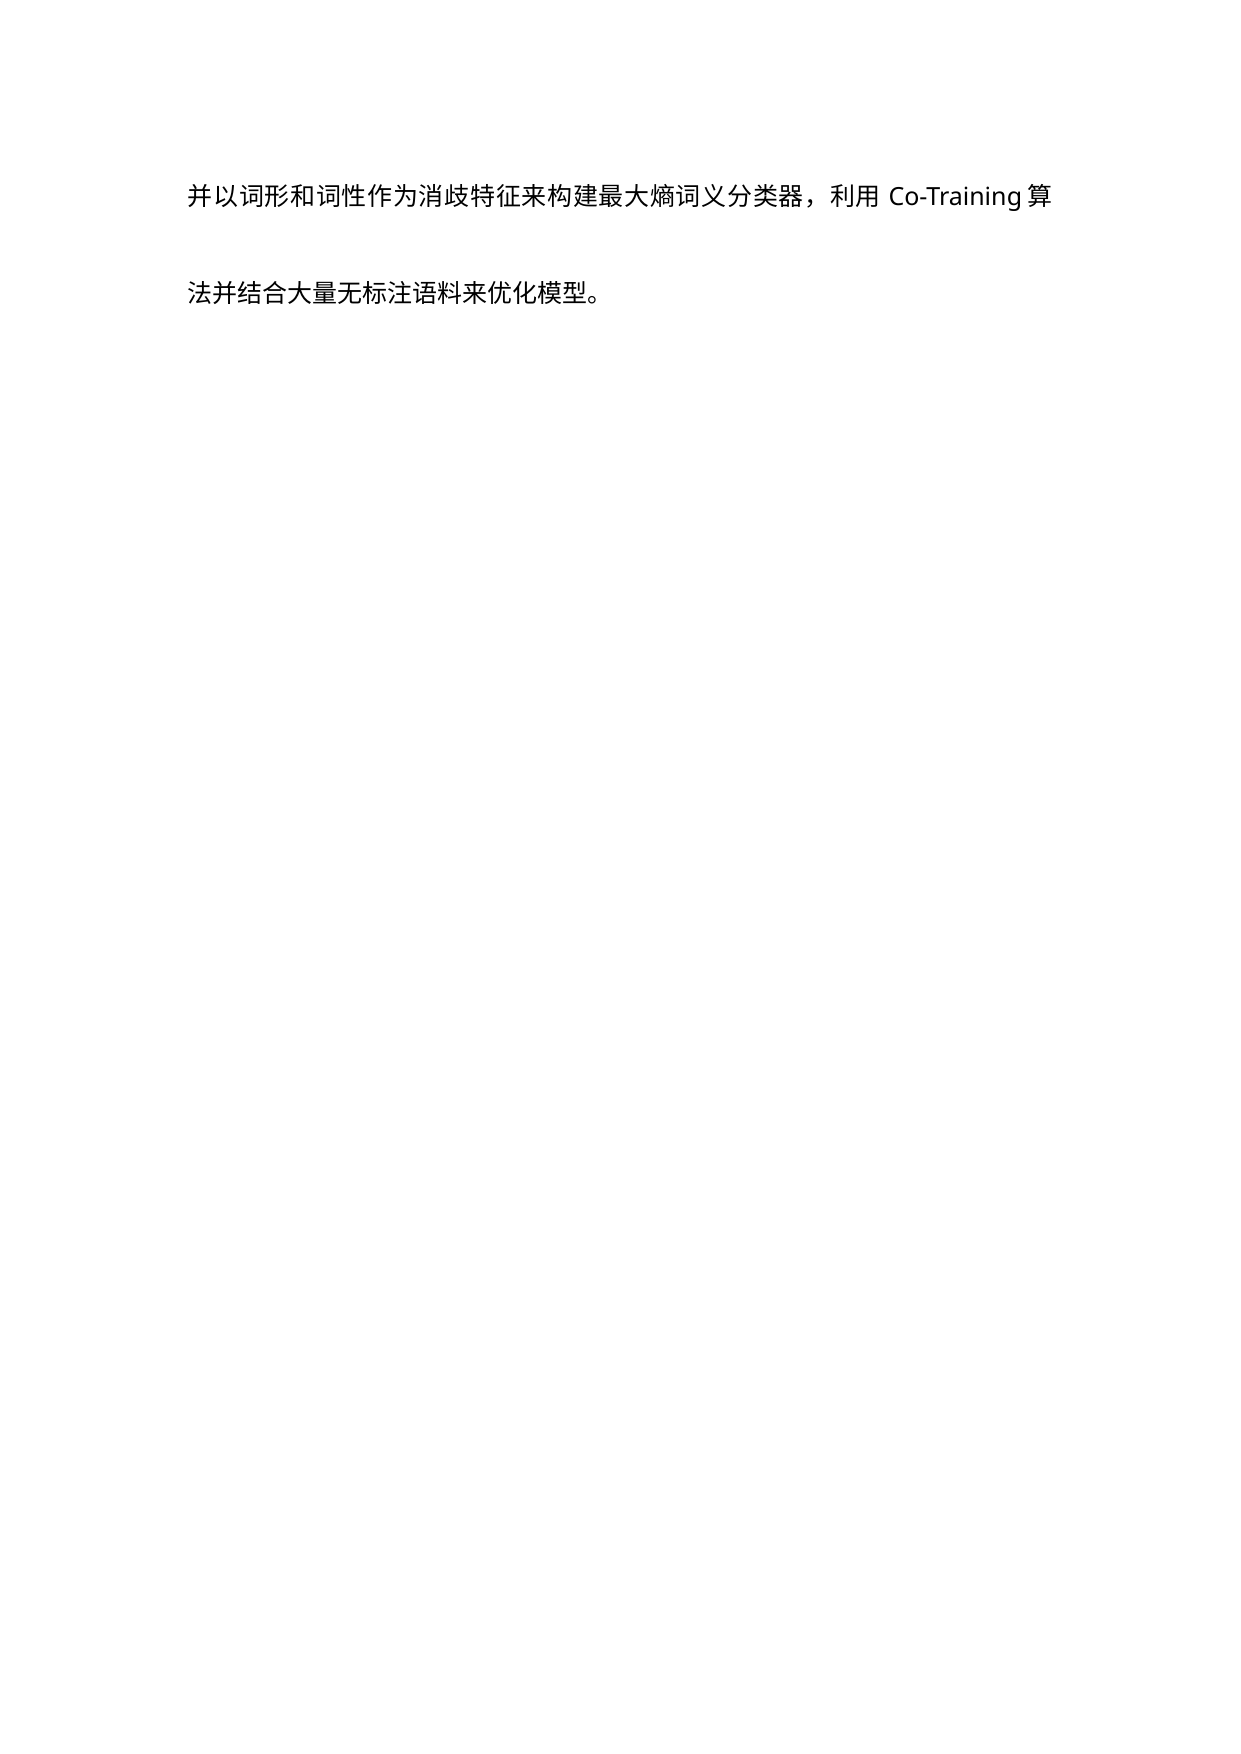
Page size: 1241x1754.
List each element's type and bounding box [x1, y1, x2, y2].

text [187, 162, 1053, 324]
